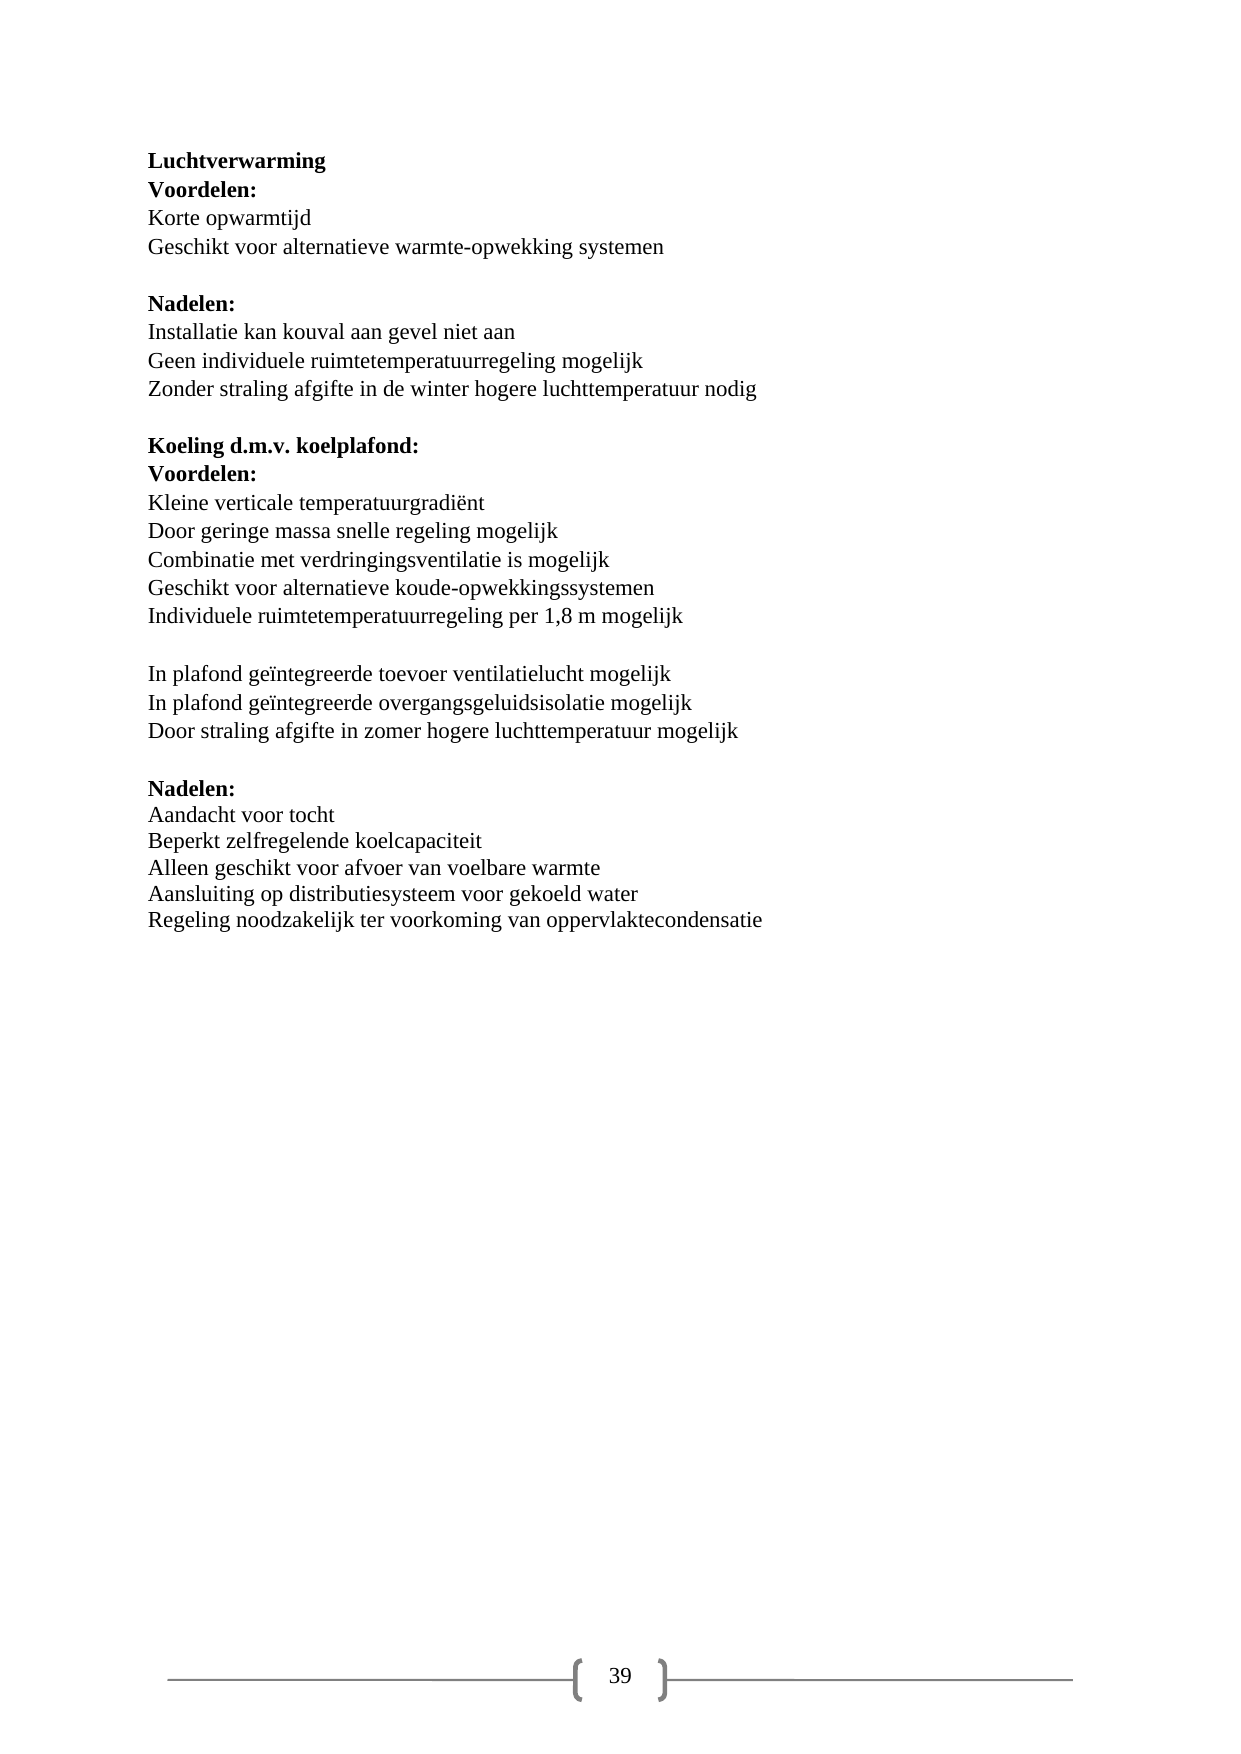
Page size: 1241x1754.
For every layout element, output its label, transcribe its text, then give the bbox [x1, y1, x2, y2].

text In plafond geïntegreerde toevoer ventilatielucht mogelijk In plafond geïntegreerde overgangsgeluidsisolatie mogelijk Door straling afgifte in zomer hogere luchttemperatuur mogelijk [148, 660, 1093, 743]
text Kleine verticale temperatuurgradiënt [148, 489, 1093, 515]
text Individuele ruimtetemperatuurregeling per 1,8 m mogelijk [148, 603, 1093, 629]
text Door geringe massa snelle regeling mogelijk [148, 517, 1093, 544]
text Nadelen: [148, 290, 1093, 316]
text Nadelen: Aandacht voor tocht Beperkt zelfregelende koelcapaciteit Alleen geschikt voor afvoer van voelbare warmte Aansluiting op distributiesysteem voor gekoeld water Regeling noodzakelijk ter voorkoming van oppervlaktecondensatie [148, 775, 1093, 959]
text Voordelen: [148, 176, 1093, 202]
text Zonder straling afgifte in de winter hogere luchttemperatuur nodig [148, 375, 1093, 401]
text Geschikt voor alternatieve warmte-opwekking systemen [148, 233, 1093, 259]
text Voordelen: [148, 460, 1093, 487]
text Koeling d.m.v. koelplafond: [148, 432, 1093, 458]
text Combinatie met verdringingsventilatie is mogelijk [148, 546, 1093, 572]
text Korte opwarmtijd [148, 204, 1093, 231]
text Installatie kan kouval aan gevel niet aan [148, 318, 1093, 344]
text Geen individuele ruimtetemperatuurregeling mogelijk [148, 347, 1093, 373]
text Luchtverwarming [148, 148, 1093, 174]
text Geschikt voor alternatieve koude-opwekkingssystemen [148, 574, 1093, 601]
